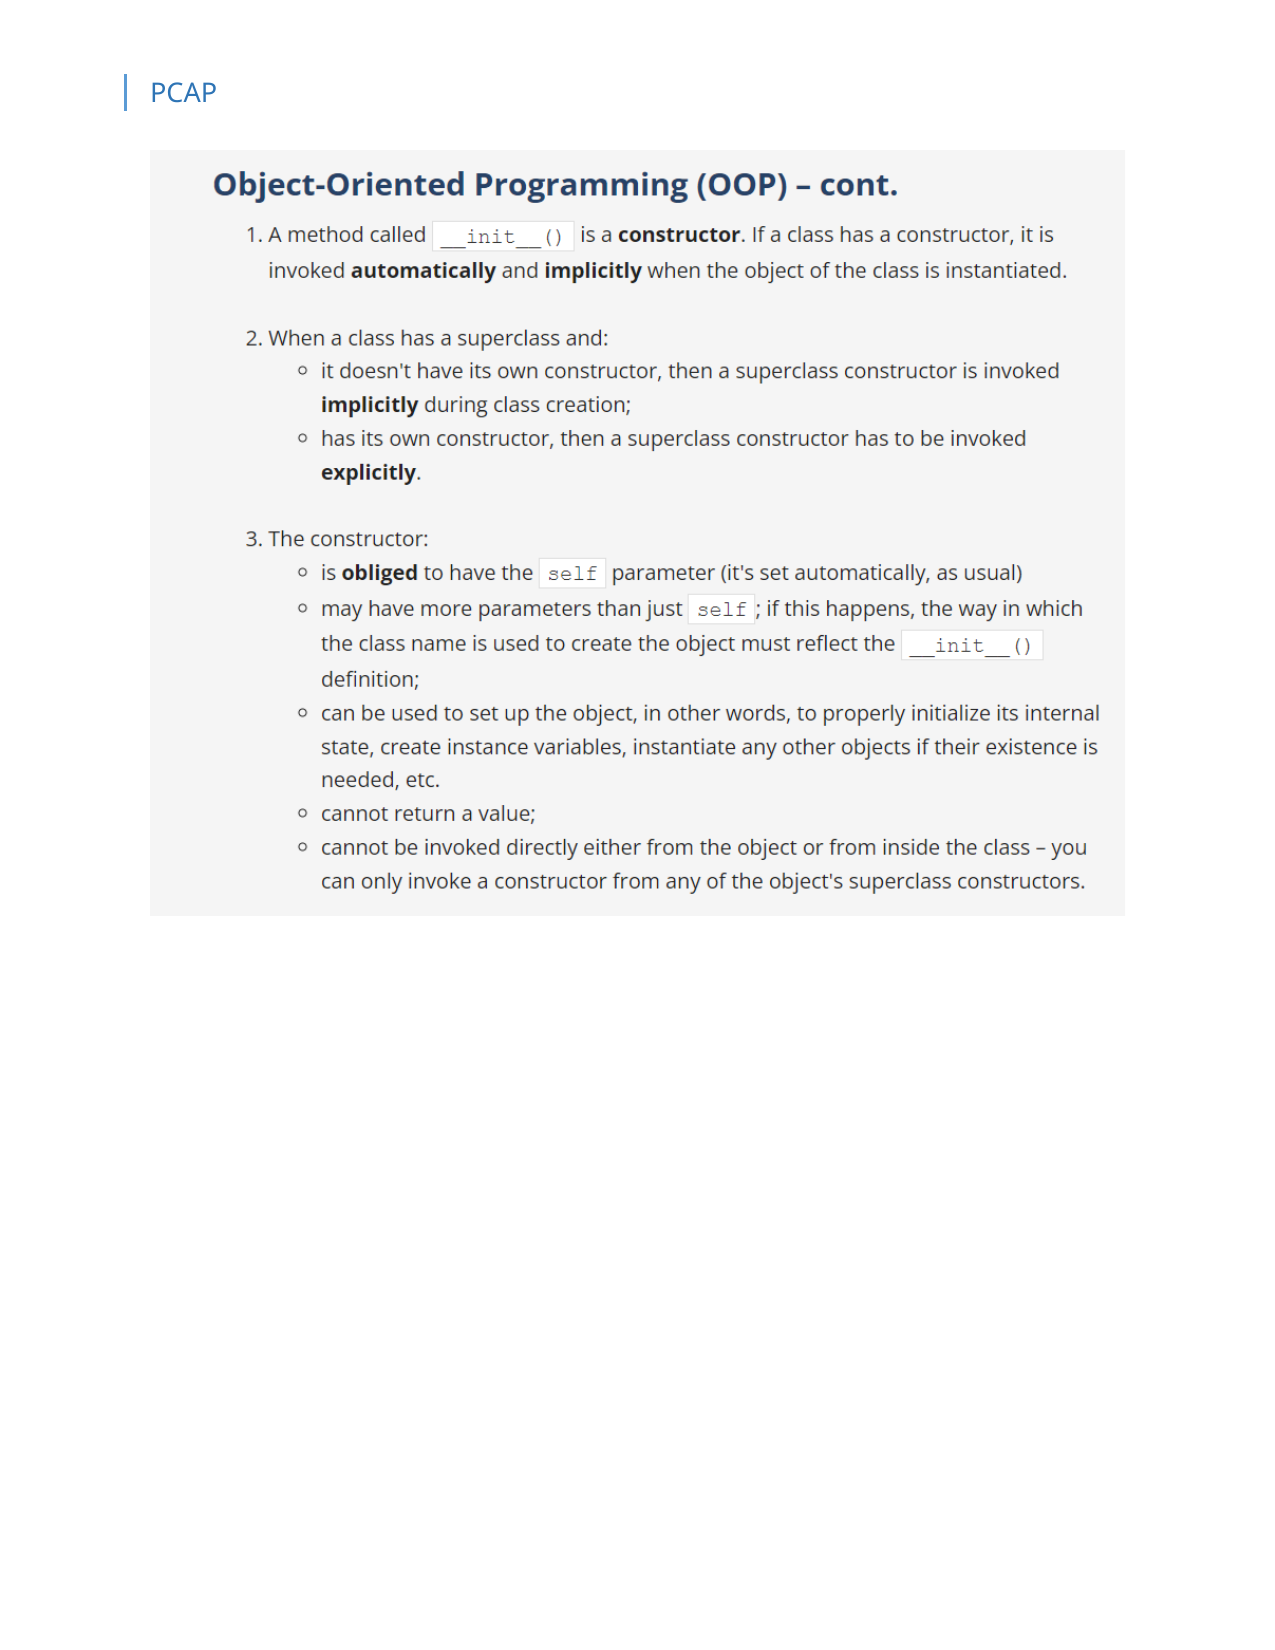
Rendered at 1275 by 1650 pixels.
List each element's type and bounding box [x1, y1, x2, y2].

picture [150, 150, 1125, 916]
